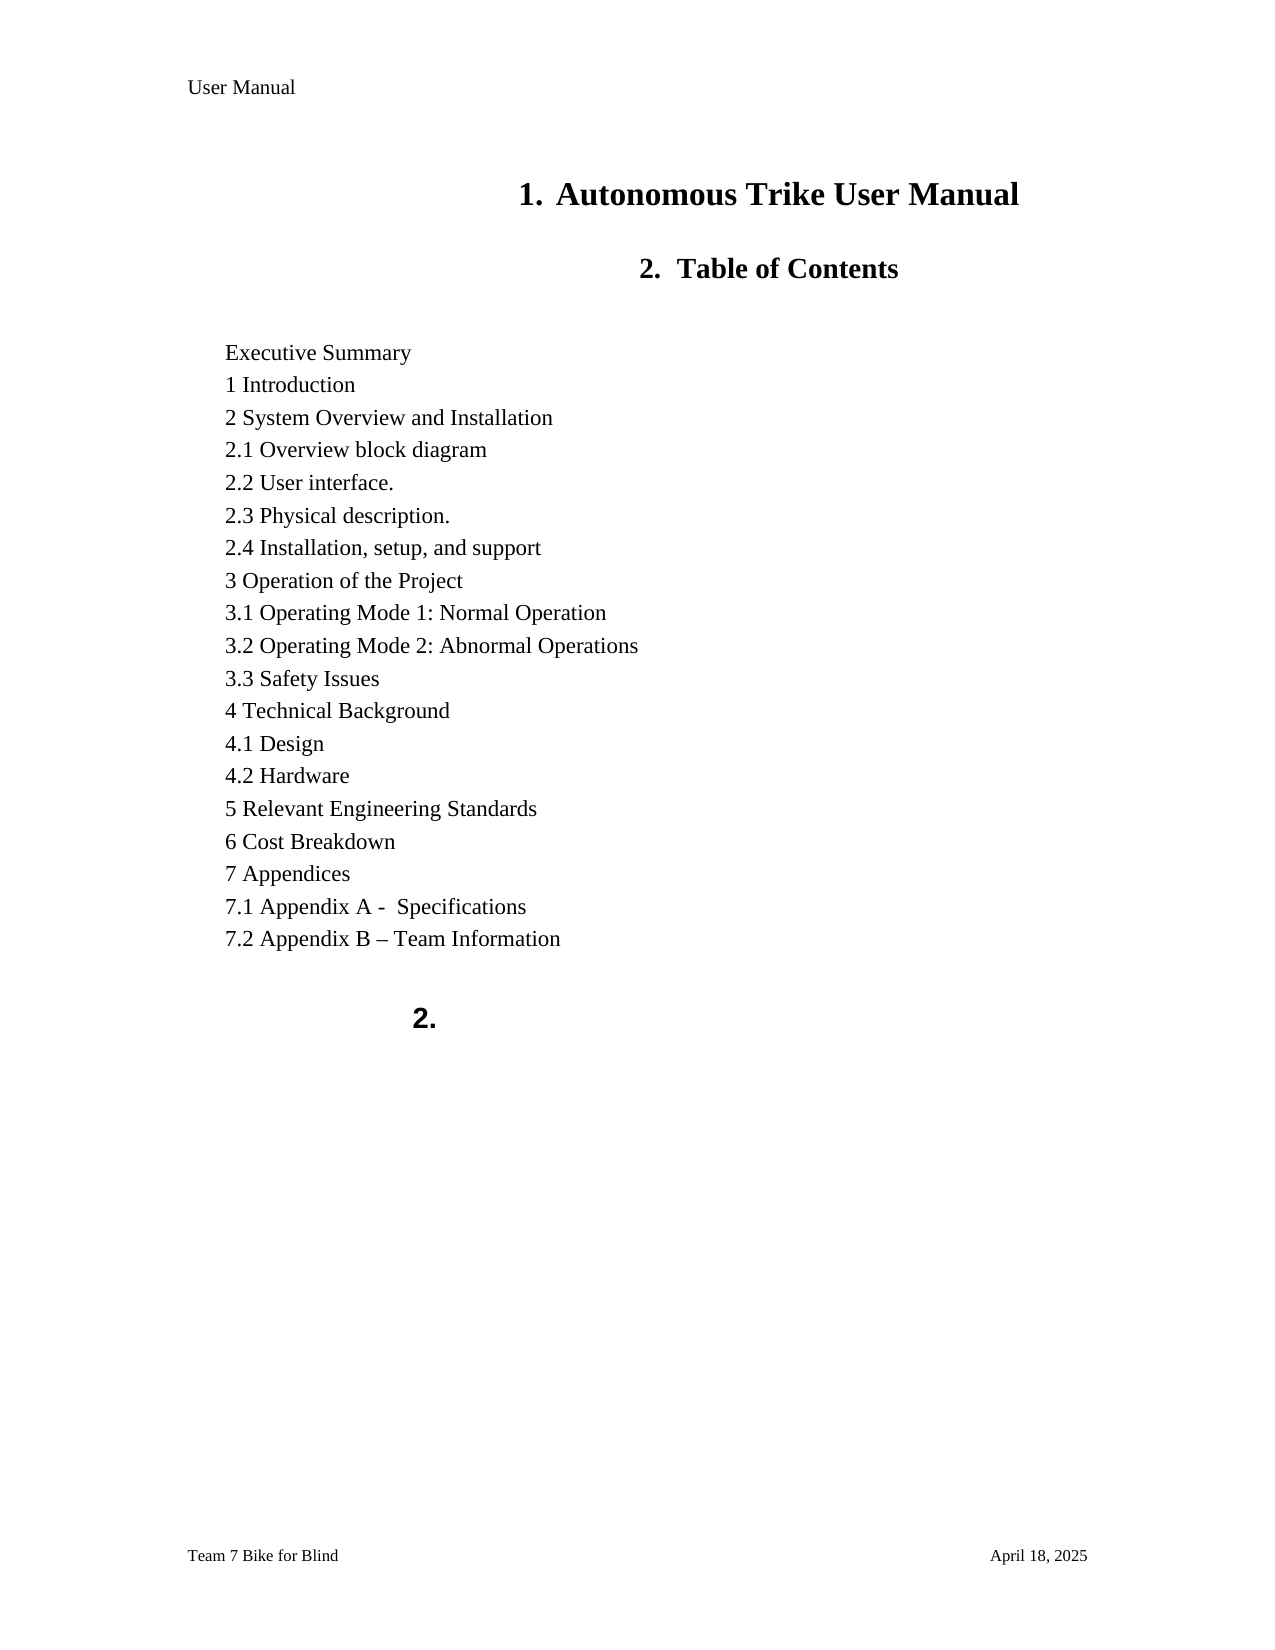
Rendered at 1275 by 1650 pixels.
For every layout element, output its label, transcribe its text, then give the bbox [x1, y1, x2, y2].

subtitle Table of Contents [450, 251, 1087, 284]
subtitle Autonomous Trike User Manual [450, 174, 1087, 212]
